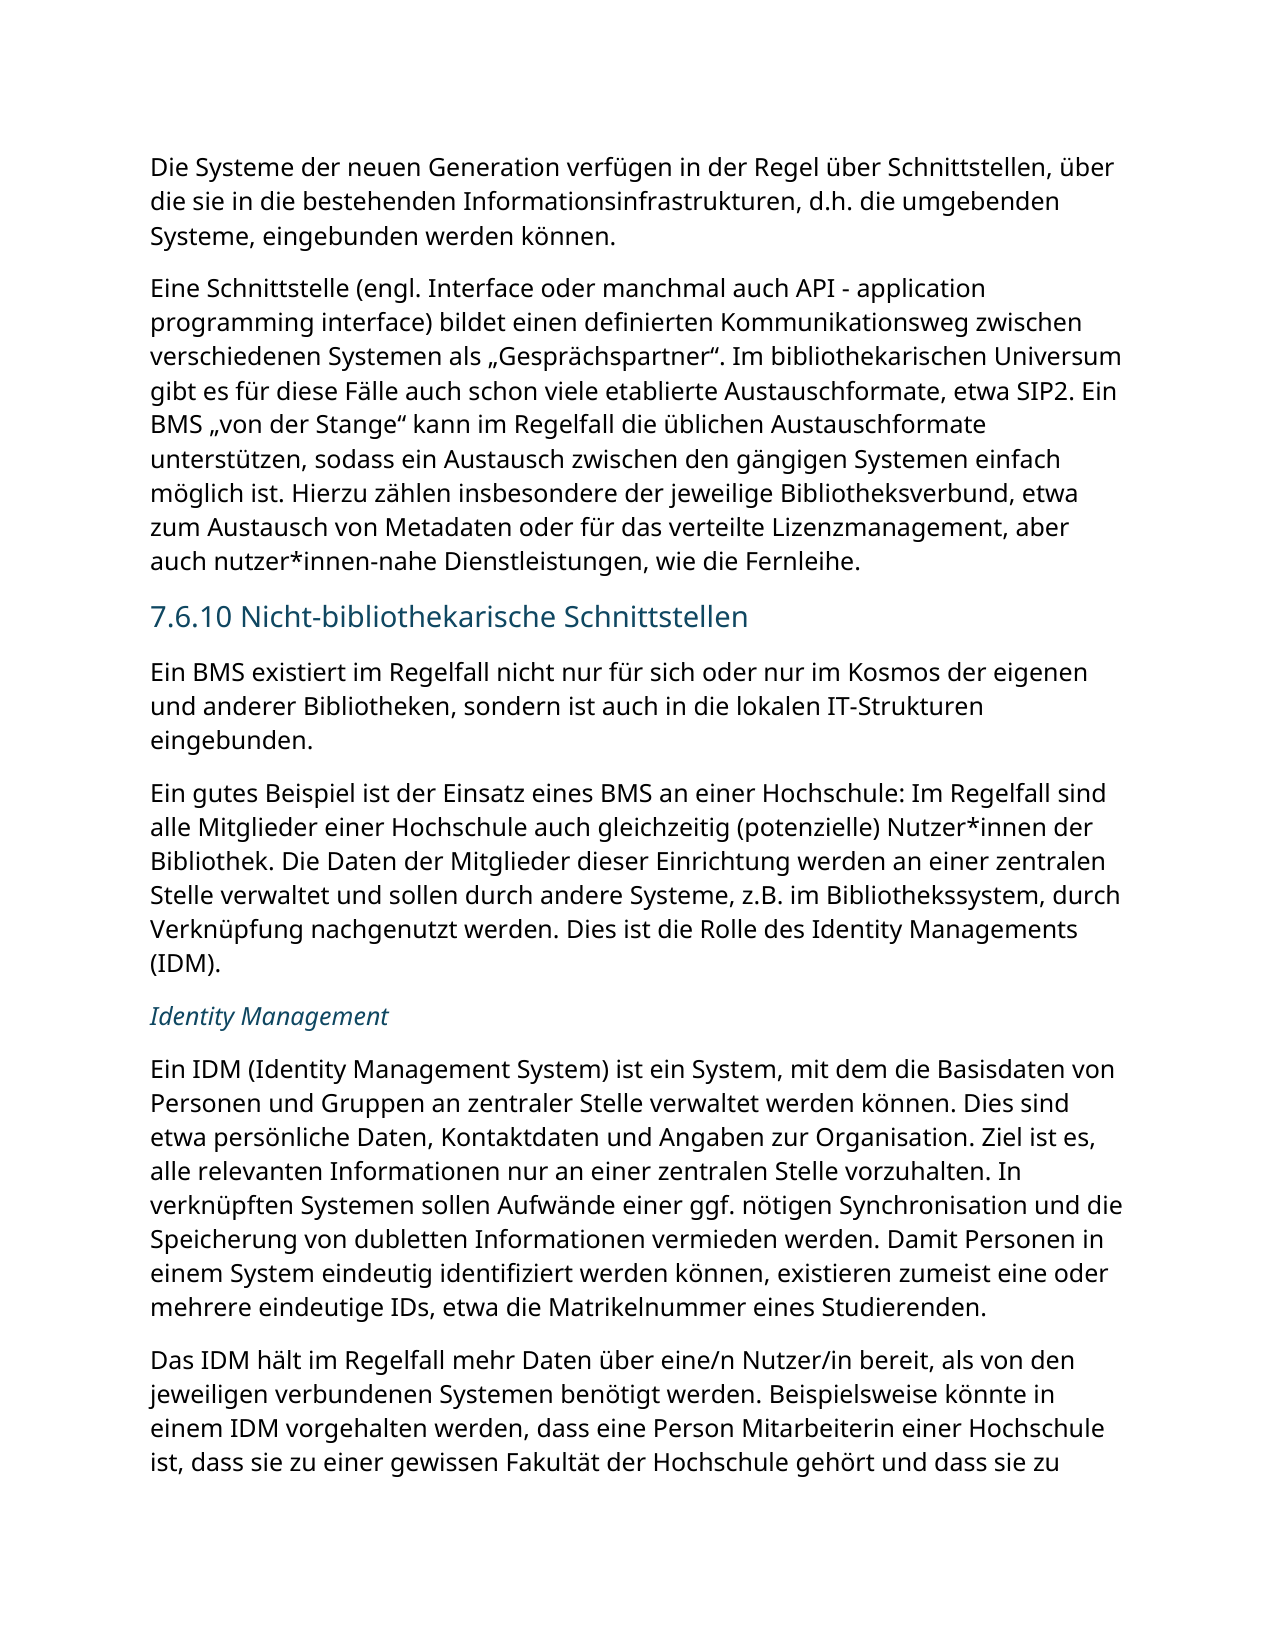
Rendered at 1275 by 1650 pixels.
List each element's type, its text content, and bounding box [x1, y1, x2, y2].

text Die Systeme der neuen Generation verfügen in der Regel über Schnittstellen, über die sie in die bestehenden Informationsinfrastrukturen, d.h. die umgebenden Systeme, eingebunden werden können. [150, 150, 1125, 252]
text Ein BMS existiert im Regelfall nicht nur für sich oder nur im Kosmos der eigenen und anderer Bibliotheken, sondern ist auch in die lokalen IT-Strukturen eingebunden. [150, 655, 1125, 757]
subtitle Identity Management [150, 999, 1125, 1033]
text Ein gutes Beispiel ist der Einsatz eines BMS an einer Hochschule: Im Regelfall sind alle Mitglieder einer Hochschule auch gleichzeitig (potenzielle) Nutzer*innen der Bibliothek. Die Daten der Mitglieder dieser Einrichtung werden an einer zentralen Stelle verwaltet und sollen durch andere Systeme, z.B. im Bibliothekssystem, durch Verknüpfung nachgenutzt werden. Dies ist die Rolle des Identity Managements (IDM). [150, 776, 1125, 980]
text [150, 1343, 1125, 1479]
text Ein IDM (Identity Management System) ist ein System, mit dem die Basisdaten von Personen und Gruppen an zentraler Stelle verwaltet werden können. Dies sind etwa persönliche Daten, Kontaktdaten und Angaben zur Organisation. Ziel ist es, alle relevanten Informationen nur an einer zentralen Stelle vorzuhalten. In verknüpften Systemen sollen Aufwände einer ggf. nötigen Synchronisation und die Speicherung von dubletten Informationen vermieden werden. Damit Personen in einem System eindeutig identifiziert werden können, existieren zumeist eine oder mehrere eindeutige IDs, etwa die Matrikelnummer eines Studierenden. [150, 1052, 1125, 1324]
text Eine Schnittstelle (engl. Interface oder manchmal auch API - application programming interface) bildet einen definierten Kommunikationsweg zwischen verschiedenen Systemen als „Gesprächspartner“. Im bibliothekarischen Universum gibt es für diese Fälle auch schon viele etablierte Austauschformate, etwa SIP2. Ein BMS „von der Stange“ kann im Regelfall die üblichen Austauschformate unterstützen, sodass ein Austausch zwischen den gängigen Systemen einfach möglich ist. Hierzu zählen insbesondere der jeweilige Bibliotheksverbund, etwa zum Austausch von Metadaten oder für das verteilte Lizenzmanagement, aber auch nutzer*innen-nahe Dienstleistungen, wie die Fernleihe. [150, 271, 1125, 577]
subtitle 7.6.10 Nicht-bibliothekarische Schnittstellen [150, 596, 1125, 636]
